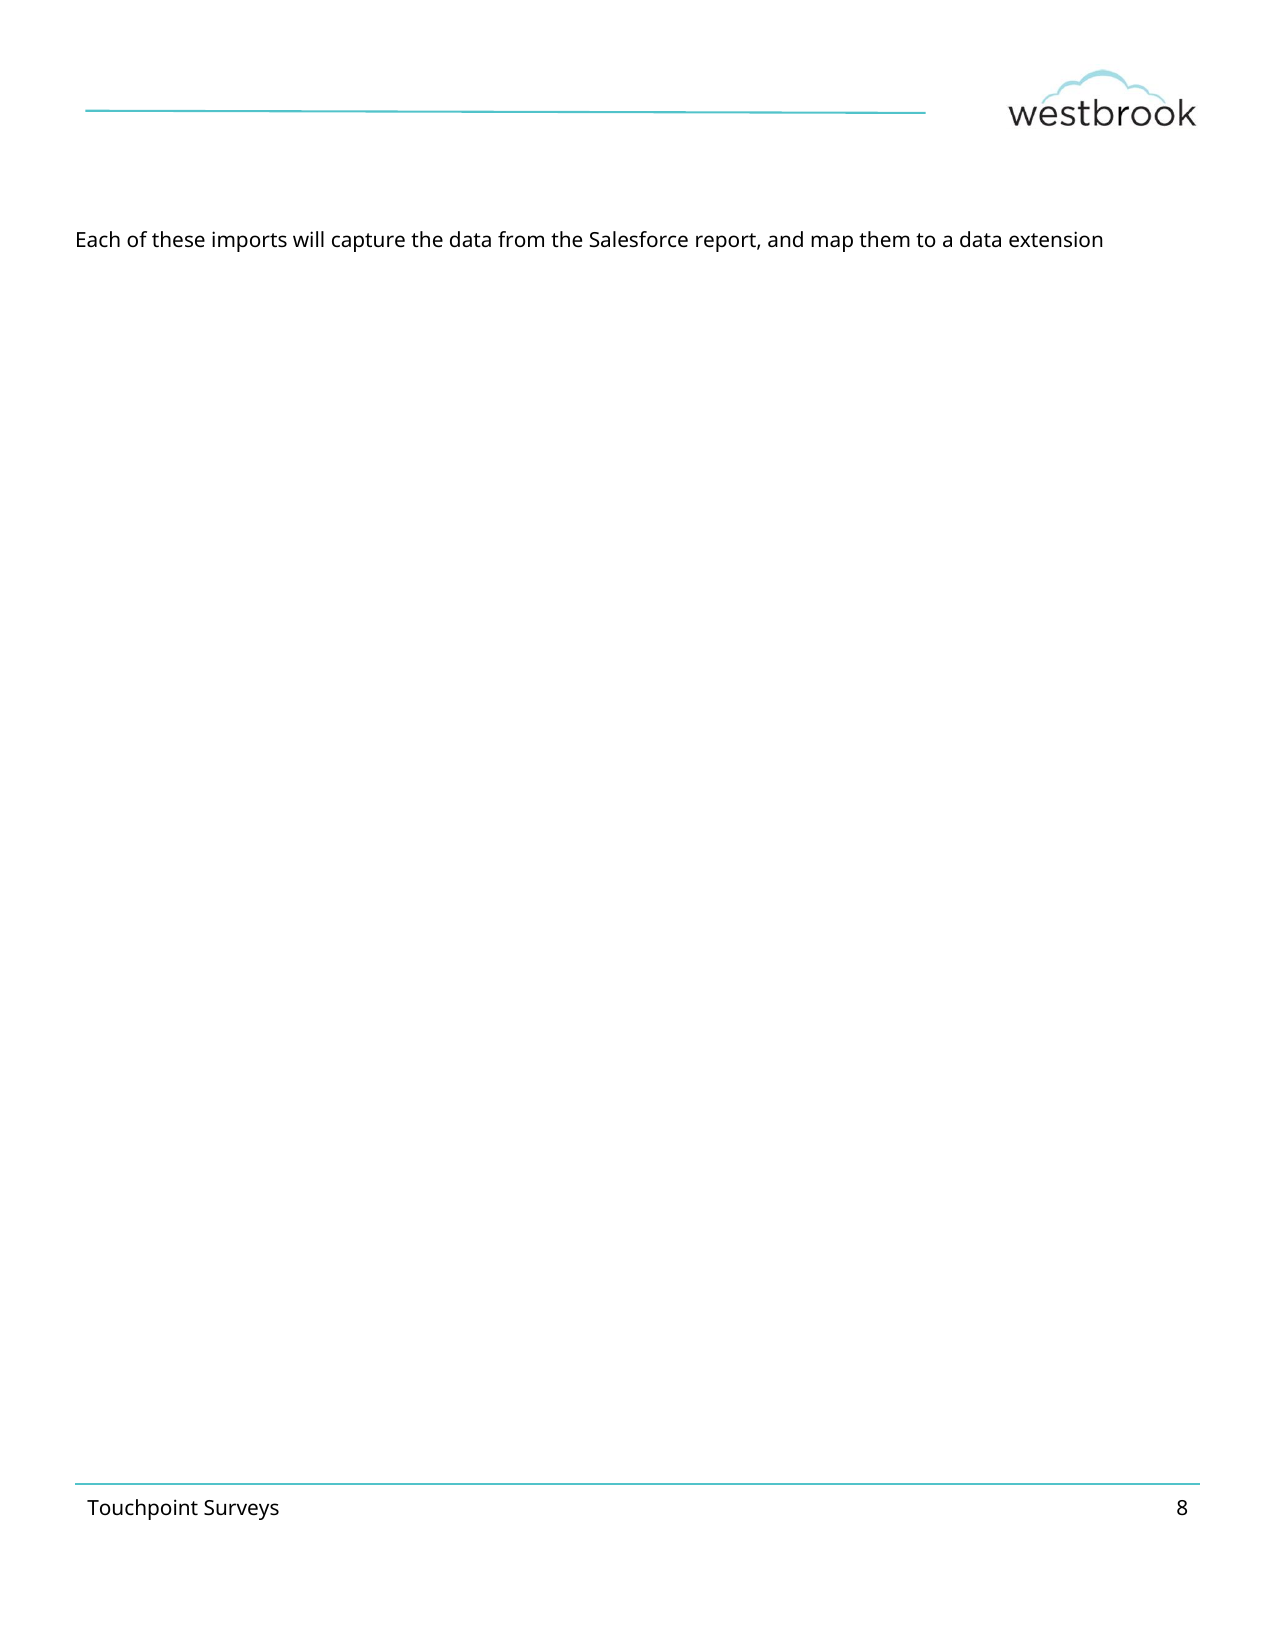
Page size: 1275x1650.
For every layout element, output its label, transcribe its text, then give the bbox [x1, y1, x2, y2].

picture [1001, 64, 1200, 129]
text Each of these imports will capture the data from the Salesforce report, and map them to a data extension [75, 225, 1200, 253]
